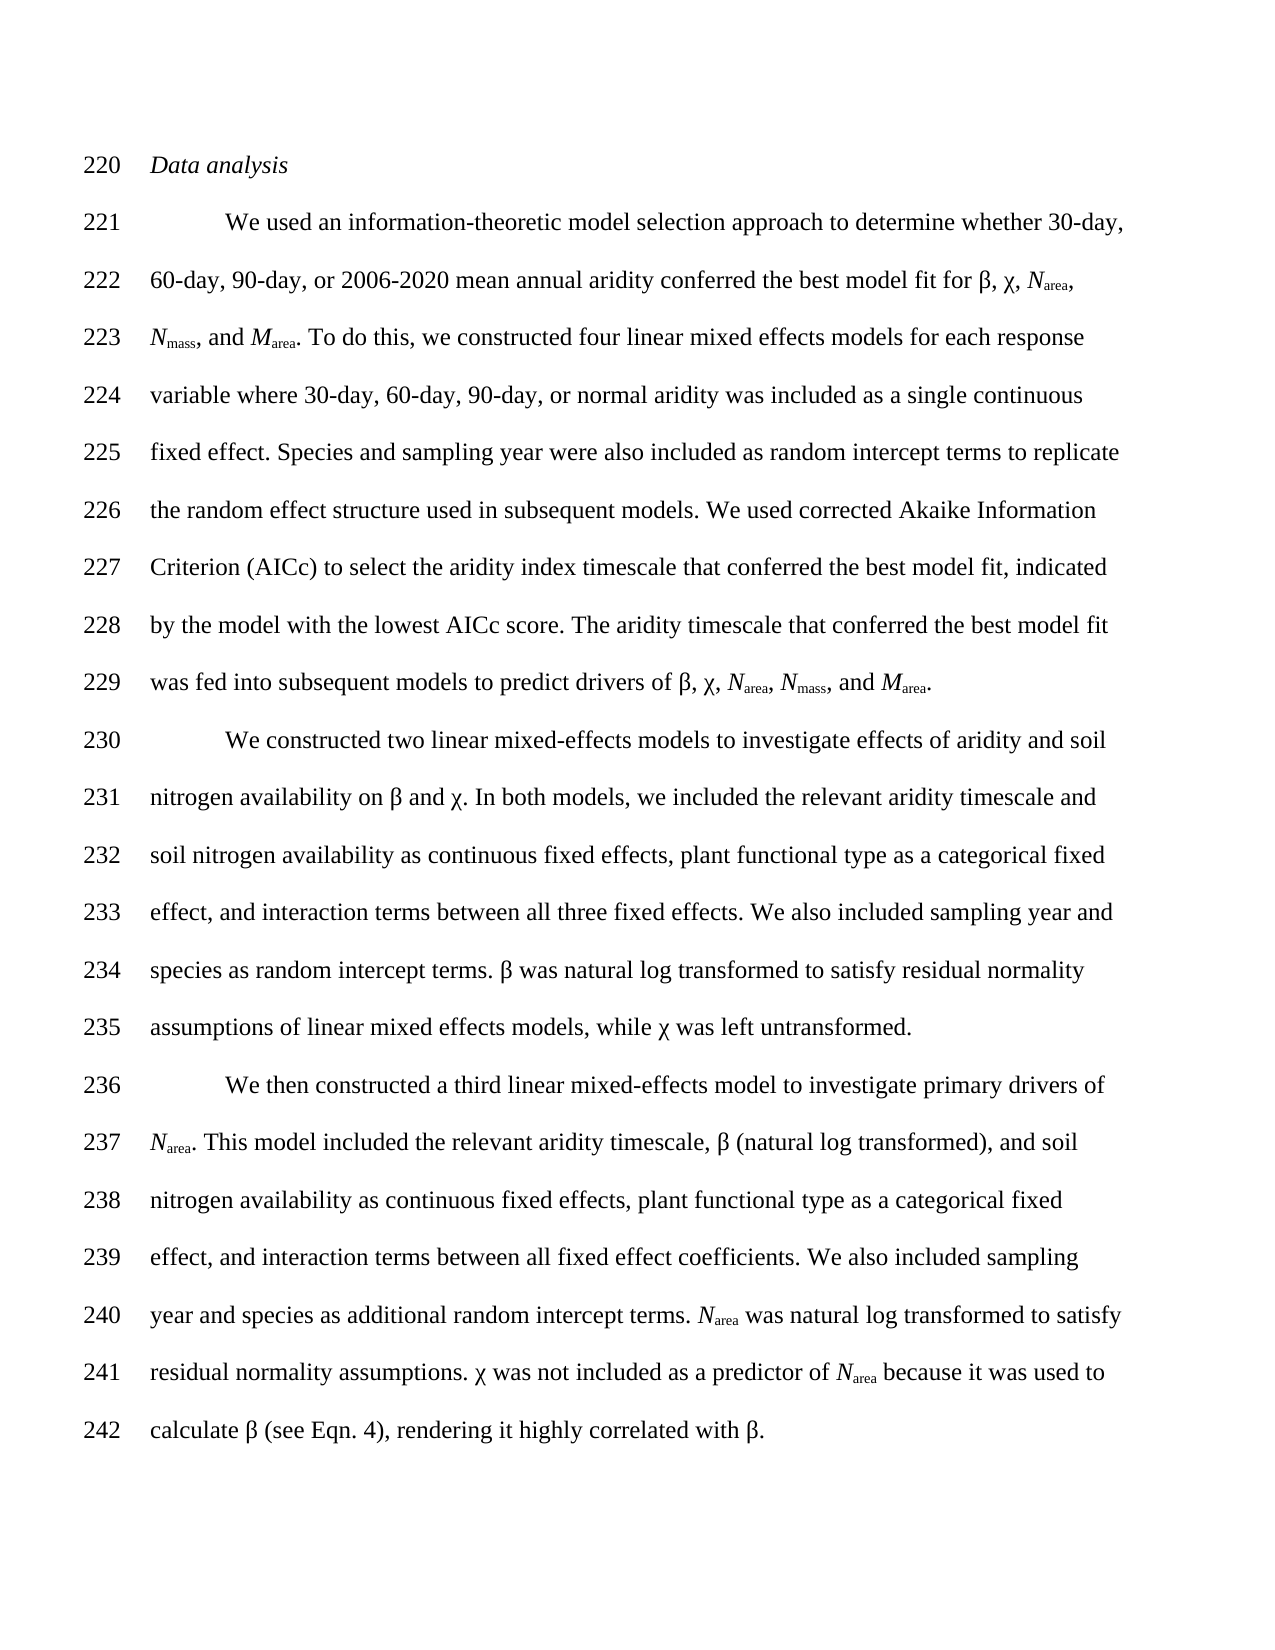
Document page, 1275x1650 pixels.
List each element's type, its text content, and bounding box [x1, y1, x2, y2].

text Data analysis [150, 150, 1125, 179]
text We then constructed a third linear mixed-effects model to investigate primary drivers of Narea. This model included the relevant aridity timescale, β (natural log transformed), and soil nitrogen availability as continuous fixed effects, plant functional type as a categorical fixed effect, and interaction terms between all fixed effect coefficients. We also included sampling year and species as additional random intercept terms. Narea was natural log transformed to satisfy residual normality assumptions. χ was not included as a predictor of Narea because it was used to calculate β (see Eqn. 4), rendering it highly correlated with β. [150, 1070, 1125, 1444]
text We used an information-theoretic model selection approach to determine whether 30-day, 60-day, 90-day, or 2006-2020 mean annual aridity conferred the best model fit for β, χ, Narea, Nmass, and Marea. To do this, we constructed four linear mixed effects models for each response variable where 30-day, 60-day, 90-day, or normal aridity was included as a single continuous fixed effect. Species and sampling year were also included as random intercept terms to replicate the random effect structure used in subsequent models. We used corrected Akaike Information Criterion (AICc) to select the aridity index timescale that conferred the best model fit, indicated by the model with the lowest AICc score. The aridity timescale that conferred the best model fit was fed into subsequent models to predict drivers of β, χ, Narea, Nmass, and Marea. [150, 207, 1125, 696]
text We constructed two linear mixed-effects models to investigate effects of aridity and soil nitrogen availability on β and χ. In both models, we included the relevant aridity timescale and soil nitrogen availability as continuous fixed effects, plant functional type as a categorical fixed effect, and interaction terms between all three fixed effects. We also included sampling year and species as random intercept terms. β was natural log transformed to satisfy residual normality assumptions of linear mixed effects models, while χ was left untransformed. [150, 725, 1125, 1041]
